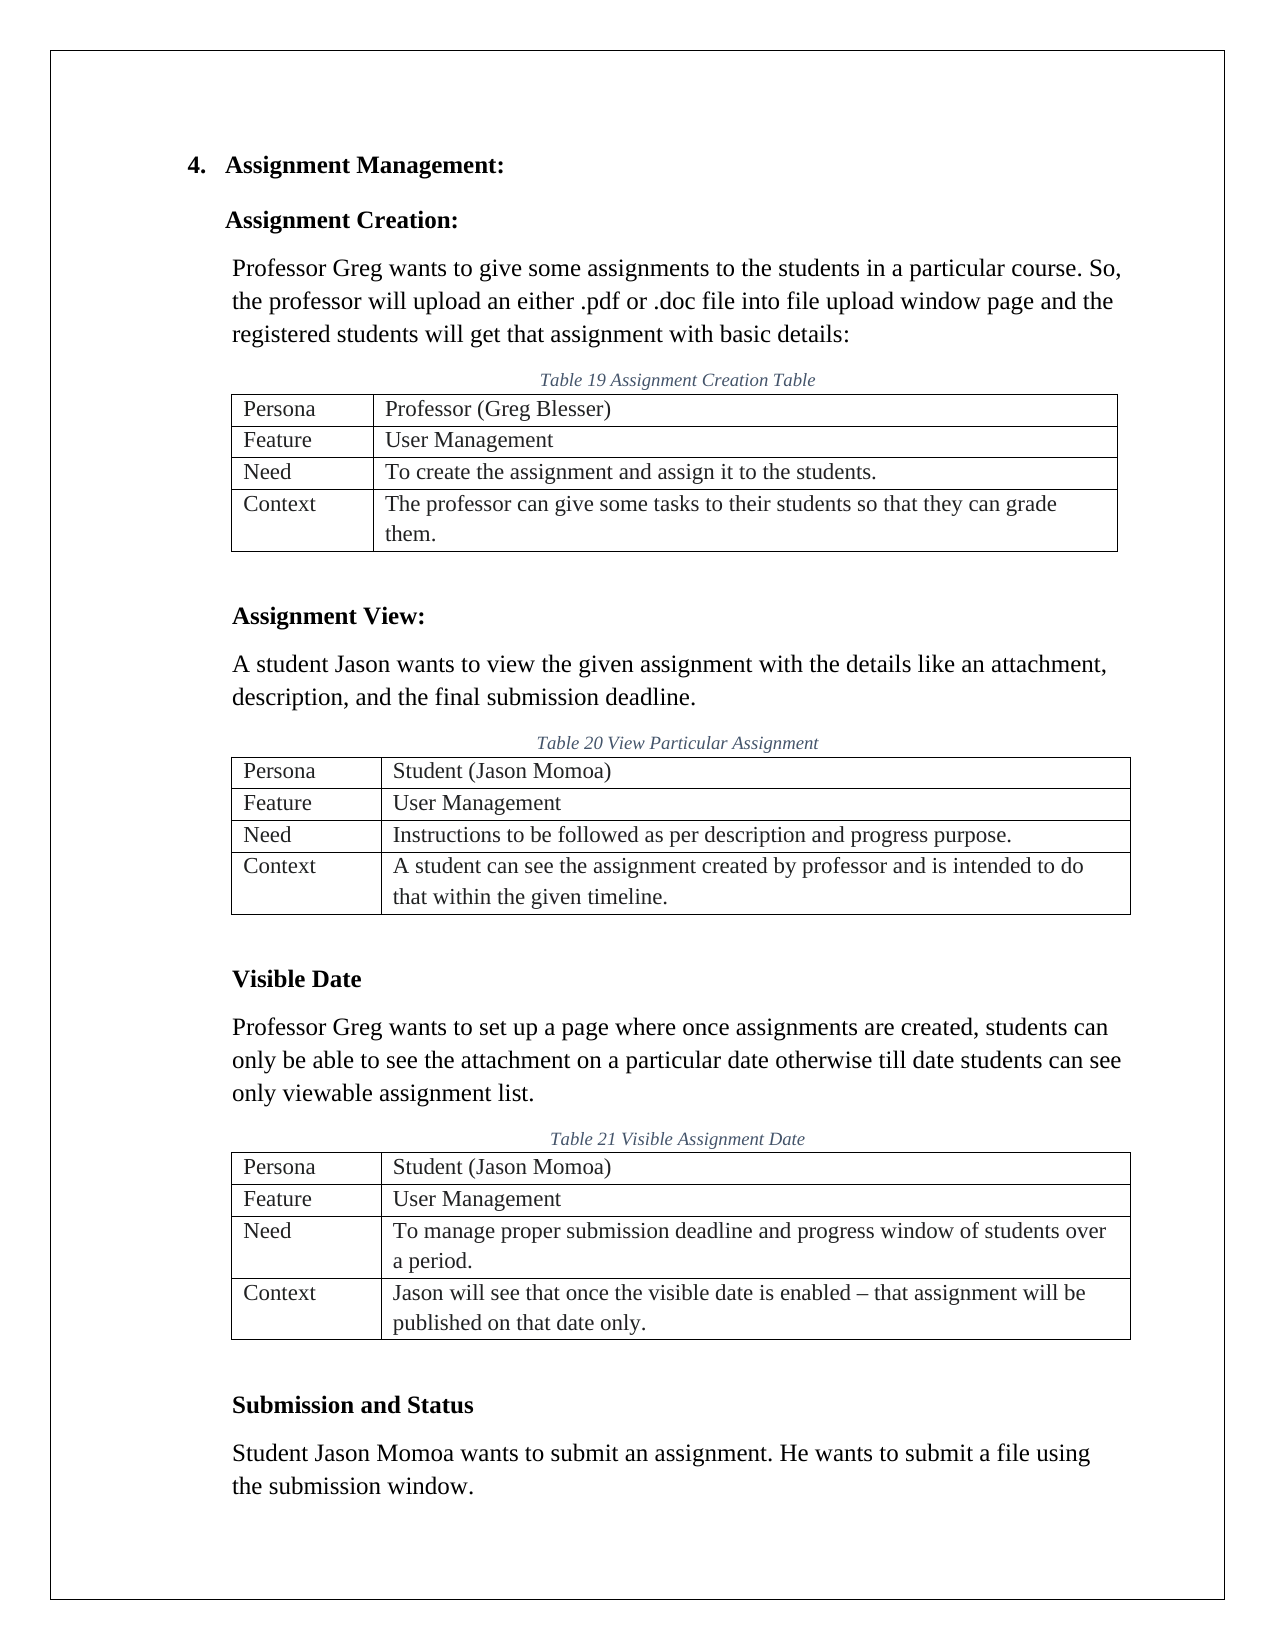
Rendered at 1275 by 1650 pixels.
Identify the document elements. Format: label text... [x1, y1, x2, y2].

table_cell User Management [374, 427, 1117, 457]
table_cell Feature [232, 789, 381, 820]
text A student Jason wants to view the given assignment with the details like an attachment, description, and the final submission deadline. [232, 649, 1125, 711]
table_cell A student can see the assignment created by professor and is intended to do that within the given timeline. [382, 853, 1130, 913]
table_header Student (Jason Momoa) [382, 1153, 1130, 1184]
table_cell User Management [382, 1185, 1130, 1216]
table_cell Need [232, 1217, 381, 1277]
text Table 19 Assignment Creation Table [232, 369, 1125, 391]
table_header Persona [232, 758, 381, 788]
list Professor Greg wants to give some assignments to the students in a particular course. So, the professor will upload an either .pdf or .doc file into file upload window page and the registered students will get that assignment with basic details: [232, 253, 1125, 348]
table_header Persona [232, 1153, 381, 1184]
text Table 20 View Particular Assignment [232, 732, 1125, 753]
table_cell Context [232, 1279, 381, 1339]
table_cell The professor can give some tasks to their students so that they can grade them. [374, 490, 1117, 551]
text Student Jason Momoa wants to submit an assignment. He wants to submit a file using the submission window. [232, 1438, 1125, 1499]
table_cell Need [232, 821, 381, 852]
table_header Persona [232, 395, 373, 426]
text Professor Greg wants to set up a page where once assignments are created, students can only be able to see the attachment on a particular date otherwise till date students can see only viewable assignment list. [232, 1012, 1125, 1107]
table_cell To create the assignment and assign it to the students. [374, 458, 1117, 489]
subtitle Assignment Management: [187, 150, 1125, 179]
subtitle Visible Date [187, 964, 1125, 993]
table_cell Feature [232, 427, 373, 457]
table_cell Context [232, 490, 373, 551]
table_cell Context [232, 853, 381, 913]
subtitle Assignment View: [187, 601, 1125, 630]
table_cell Feature [232, 1185, 381, 1216]
table_cell To manage proper submission deadline and progress window of students over a period. [382, 1217, 1130, 1277]
text Table 21 Visible Assignment Date [232, 1127, 1125, 1149]
subtitle Submission and Status [187, 1390, 1125, 1419]
table_header Professor (Greg Blesser) [374, 395, 1117, 426]
table_cell Instructions to be followed as per description and progress purpose. [382, 821, 1130, 852]
table_cell Need [232, 458, 373, 489]
table_cell Jason will see that once the visible date is enabled – that assignment will be published on that date only. [382, 1279, 1130, 1339]
table_cell User Management [382, 789, 1130, 820]
subtitle Assignment Creation: [187, 206, 1125, 234]
table_header Student (Jason Momoa) [382, 758, 1130, 788]
